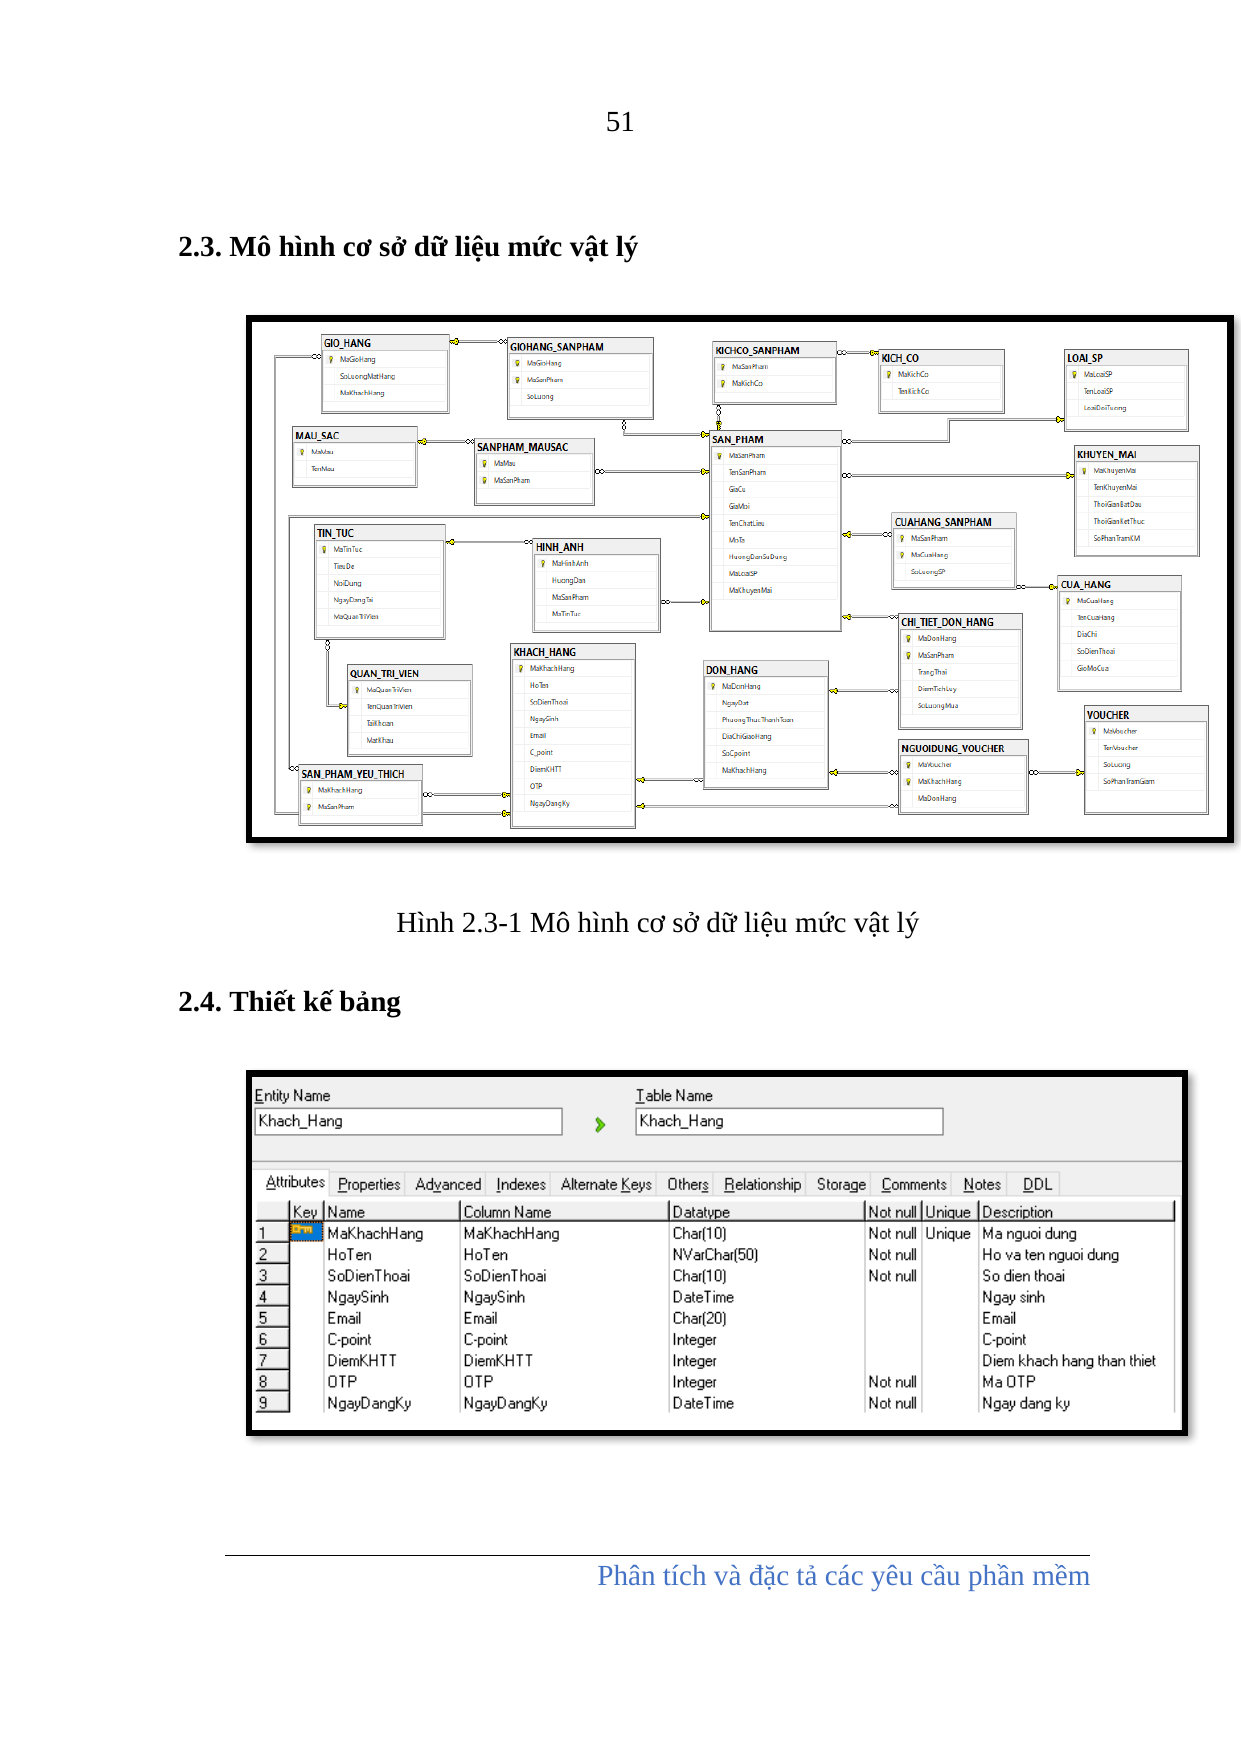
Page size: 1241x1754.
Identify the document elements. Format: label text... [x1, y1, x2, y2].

picture [252, 1077, 1182, 1430]
subtitle Thiết kế bảng [178, 984, 1090, 1018]
text Hình 2.3-1 Mô hình cơ sở dữ liệu mức vật lý [225, 905, 1090, 939]
picture [252, 322, 1227, 837]
subtitle Mô hình cơ sở dữ liệu mức vật lý [178, 229, 1090, 263]
